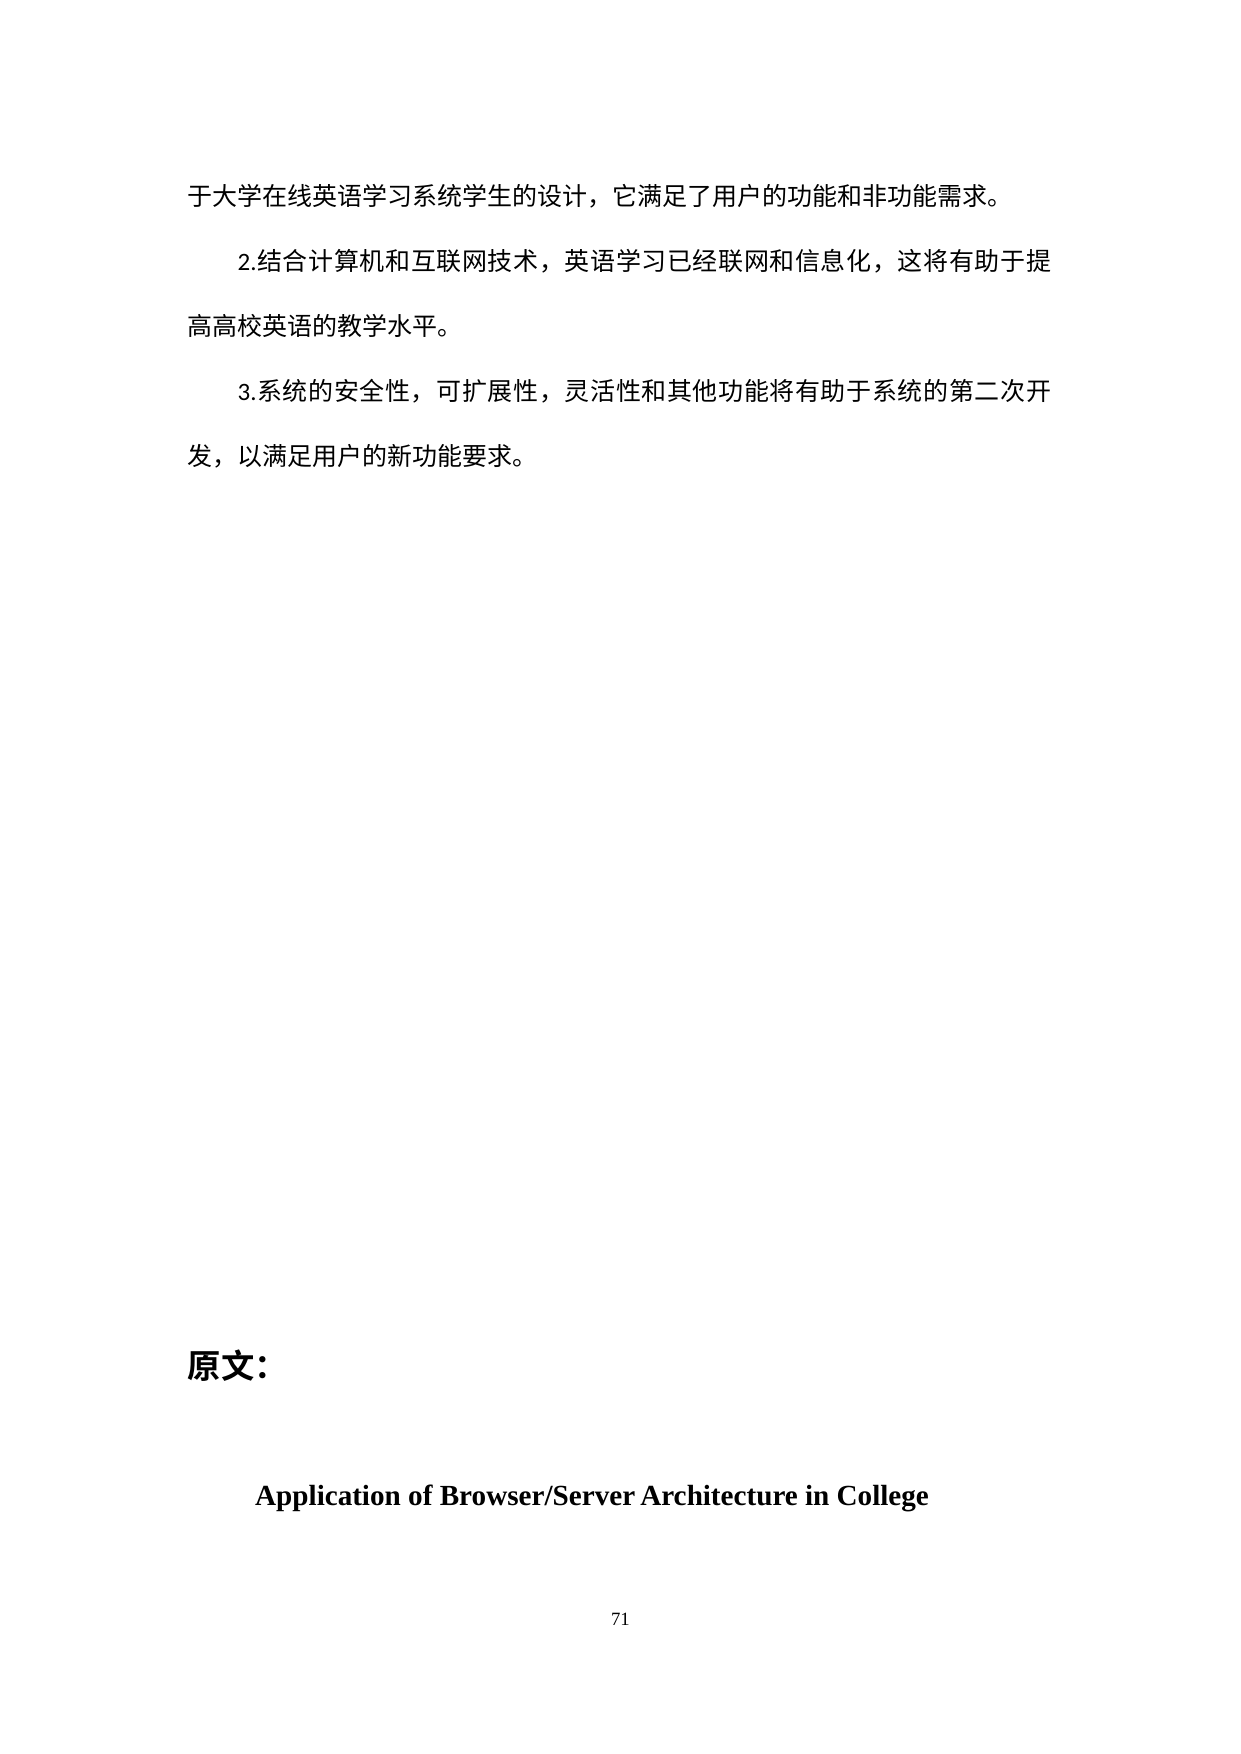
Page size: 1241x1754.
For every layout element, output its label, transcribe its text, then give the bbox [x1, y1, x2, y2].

text 2.结合计算机和互联网技术，英语学习已经联网和信息化，这将有助于提高高校英语的教学水平。 [187, 227, 1053, 357]
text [187, 162, 1053, 227]
text 原文： [187, 1332, 1053, 1397]
text Application of Browser/Server Architecture in College [209, 1463, 947, 1528]
text 3.系统的安全性，可扩展性，灵活性和其他功能将有助于系统的第二次开发，以满足用户的新功能要求。 [187, 357, 1053, 487]
